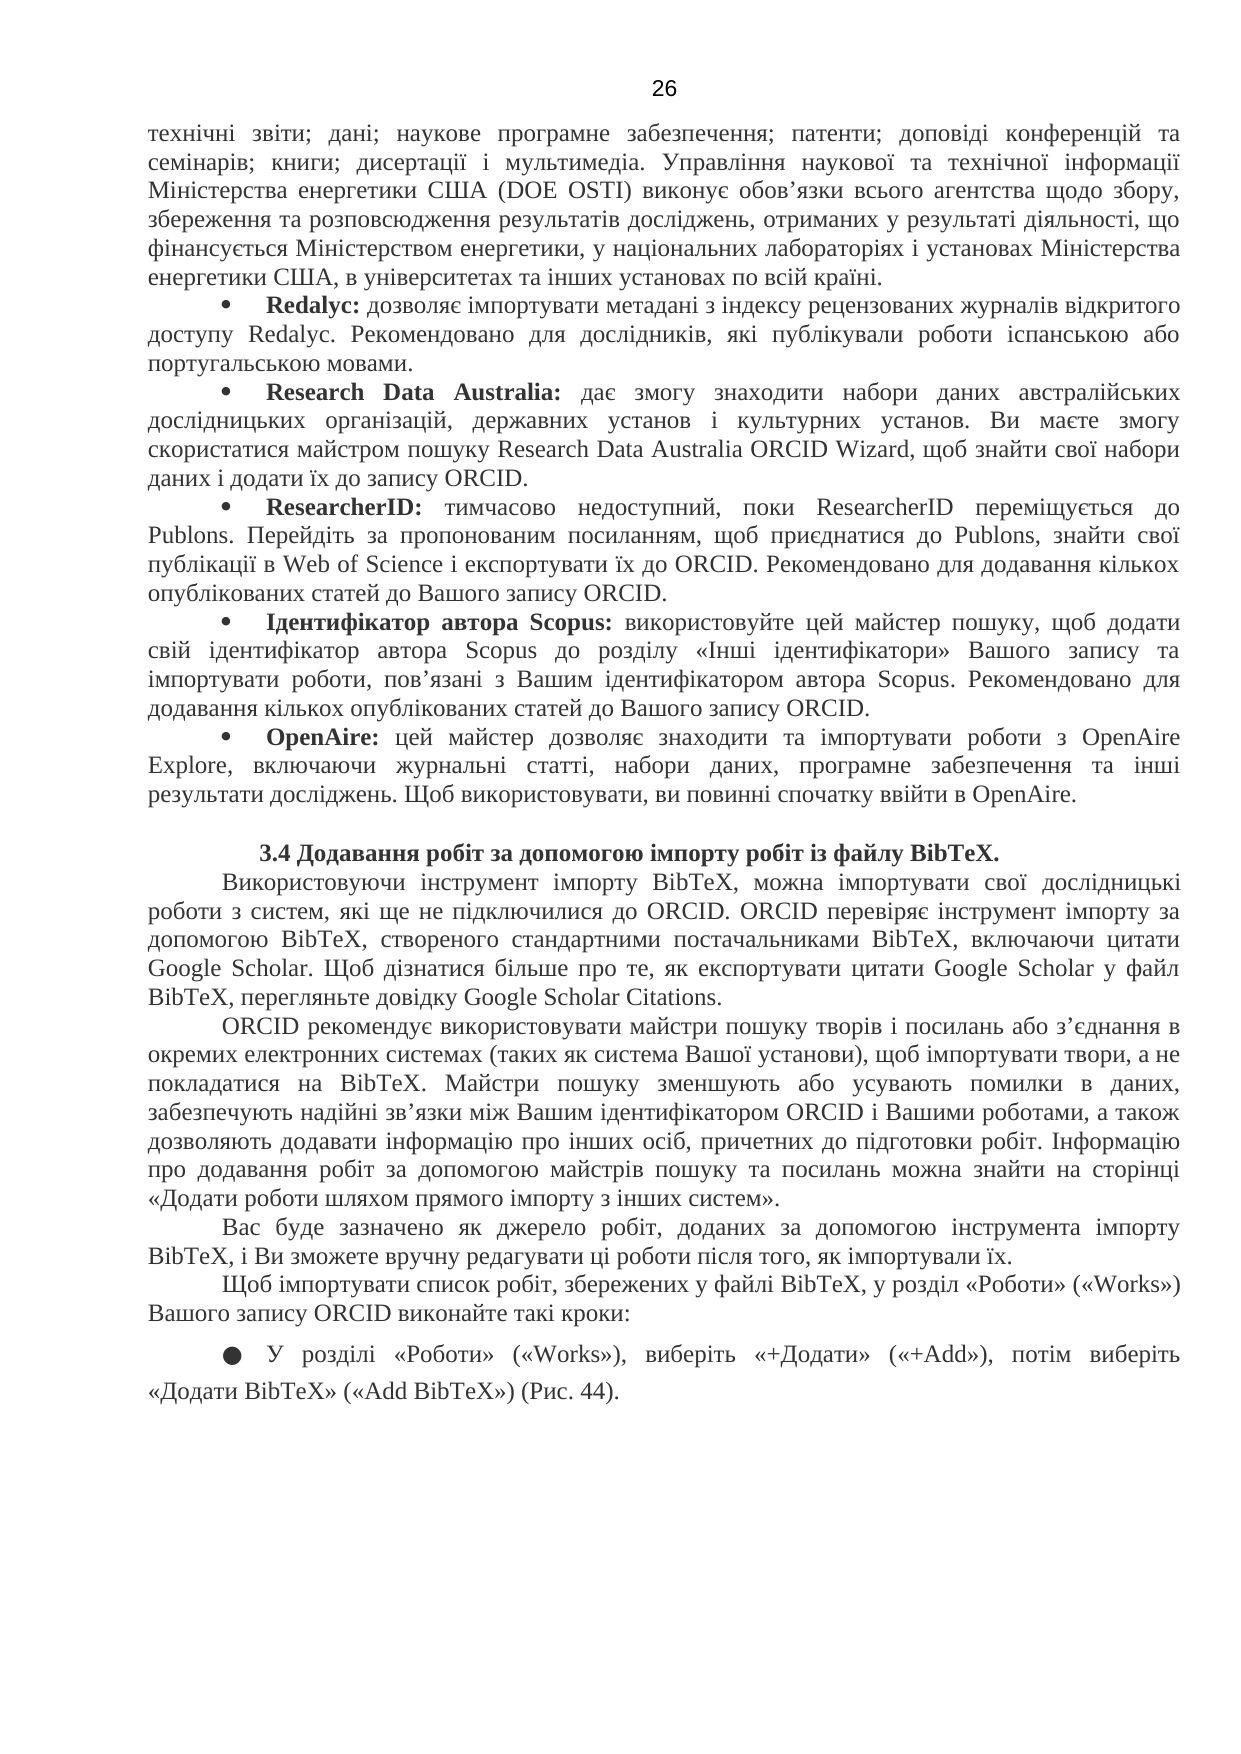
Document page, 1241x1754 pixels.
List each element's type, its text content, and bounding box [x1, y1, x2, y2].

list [148, 118, 1181, 291]
subtitle ResearcherID: тимчасово недоступний, поки ResearcherID переміщується до Publons. Перейдіть за пропонованим посиланням, щоб приєднатися до Publons, знайти свої публікації в Web of Science і експортувати їх до ORCID. Рекомендовано для додавання кількох опублікованих статей до Вашого запису ORCID. [148, 492, 1181, 607]
text ORCID рекомендує використовувати майстри пошуку творів і посилань або з’єднання в окремих електронних системах (таких як система Вашої установи), щоб імпортувати твори, а не покладатися на BibTeX. Майстри пошуку зменшують або усувають помилки в даних, забезпечують надійні зв’язки між Вашим ідентифікатором ORCID і Вашими роботами, а також дозволяють додавати інформацію про інших осіб, причетних до підготовки робіт. Інформацію про додавання робіт за допомогою майстрів пошуку та посилань можна знайти на сторінці «Додати роботи шляхом прямого імпорту з інших систем». [148, 1011, 1181, 1212]
subtitle OpenAire: цей майстер дозволяє знаходити та імпортувати роботи з OpenAire Explore, включаючи журнальні статті, набори даних, програмне забезпечення та інші результати досліджень. Щоб використовувати, ви повинні спочатку ввійти в OpenAire. [148, 722, 1181, 808]
list Додавання робіт за допомогою імпорту робіт із файлу BibTeX. [259, 838, 1181, 867]
text Щоб імпортувати список робіт, збережених у файлі BibTeX, у розділ «Роботи» («Works») Вашого запису ORCID виконайте такі кроки: [148, 1269, 1181, 1327]
subtitle Redalyc: дозволяє імпортувати метадані з індексу рецензованих журналів відкритого доступу Redalyc. Рекомендовано для дослідників, які публікували роботи іспанською або португальською мовами. [148, 291, 1181, 377]
subtitle Research Data Australia: дає змогу знаходити набори даних австралійських дослідницьких організацій, державних установ і культурних установ. Ви маєте змогу скористатися майстром пошуку Research Data Australia ORCID Wizard, щоб знайти свої набори даних і додати їх до запису ORCID. [148, 377, 1181, 492]
list У розділі «Роботи» («Works»), виберіть «+Додати» («+Add»), потім виберіть «Додати BibTeX» («Add BibTeX») (Рис. 44). [148, 1327, 1181, 1405]
text Вас буде зазначено як джерело робіт, доданих за допомогою інструмента імпорту BibTeX, і Ви зможете вручну редагувати ці роботи після того, як імпортували їх. [148, 1212, 1181, 1269]
subtitle Ідентифікатор автора Scopus: використовуйте цей майстер пошуку, щоб додати свій ідентифікатор автора Scopus до розділу «Інші ідентифікатори» Вашого запису та імпортувати роботи, пов’язані з Вашим ідентифікатором автора Scopus. Рекомендовано для додавання кількох опублікованих статей до Вашого запису ORCID. [148, 607, 1181, 722]
text Використовуючи інструмент імпорту BibTeX, можна імпортувати свої дослідницькі роботи з систем, які ще не підключилися до ORCID. ORCID перевіряє інструмент імпорту за допомогою BibTeX, створеного стандартними постачальниками BibTeX, включаючи цитати Google Scholar. Щоб дізнатися більше про те, як експортувати цитати Google Scholar у файл BibTeX, перегляньте довідку Google Scholar Citations. [148, 867, 1181, 1011]
